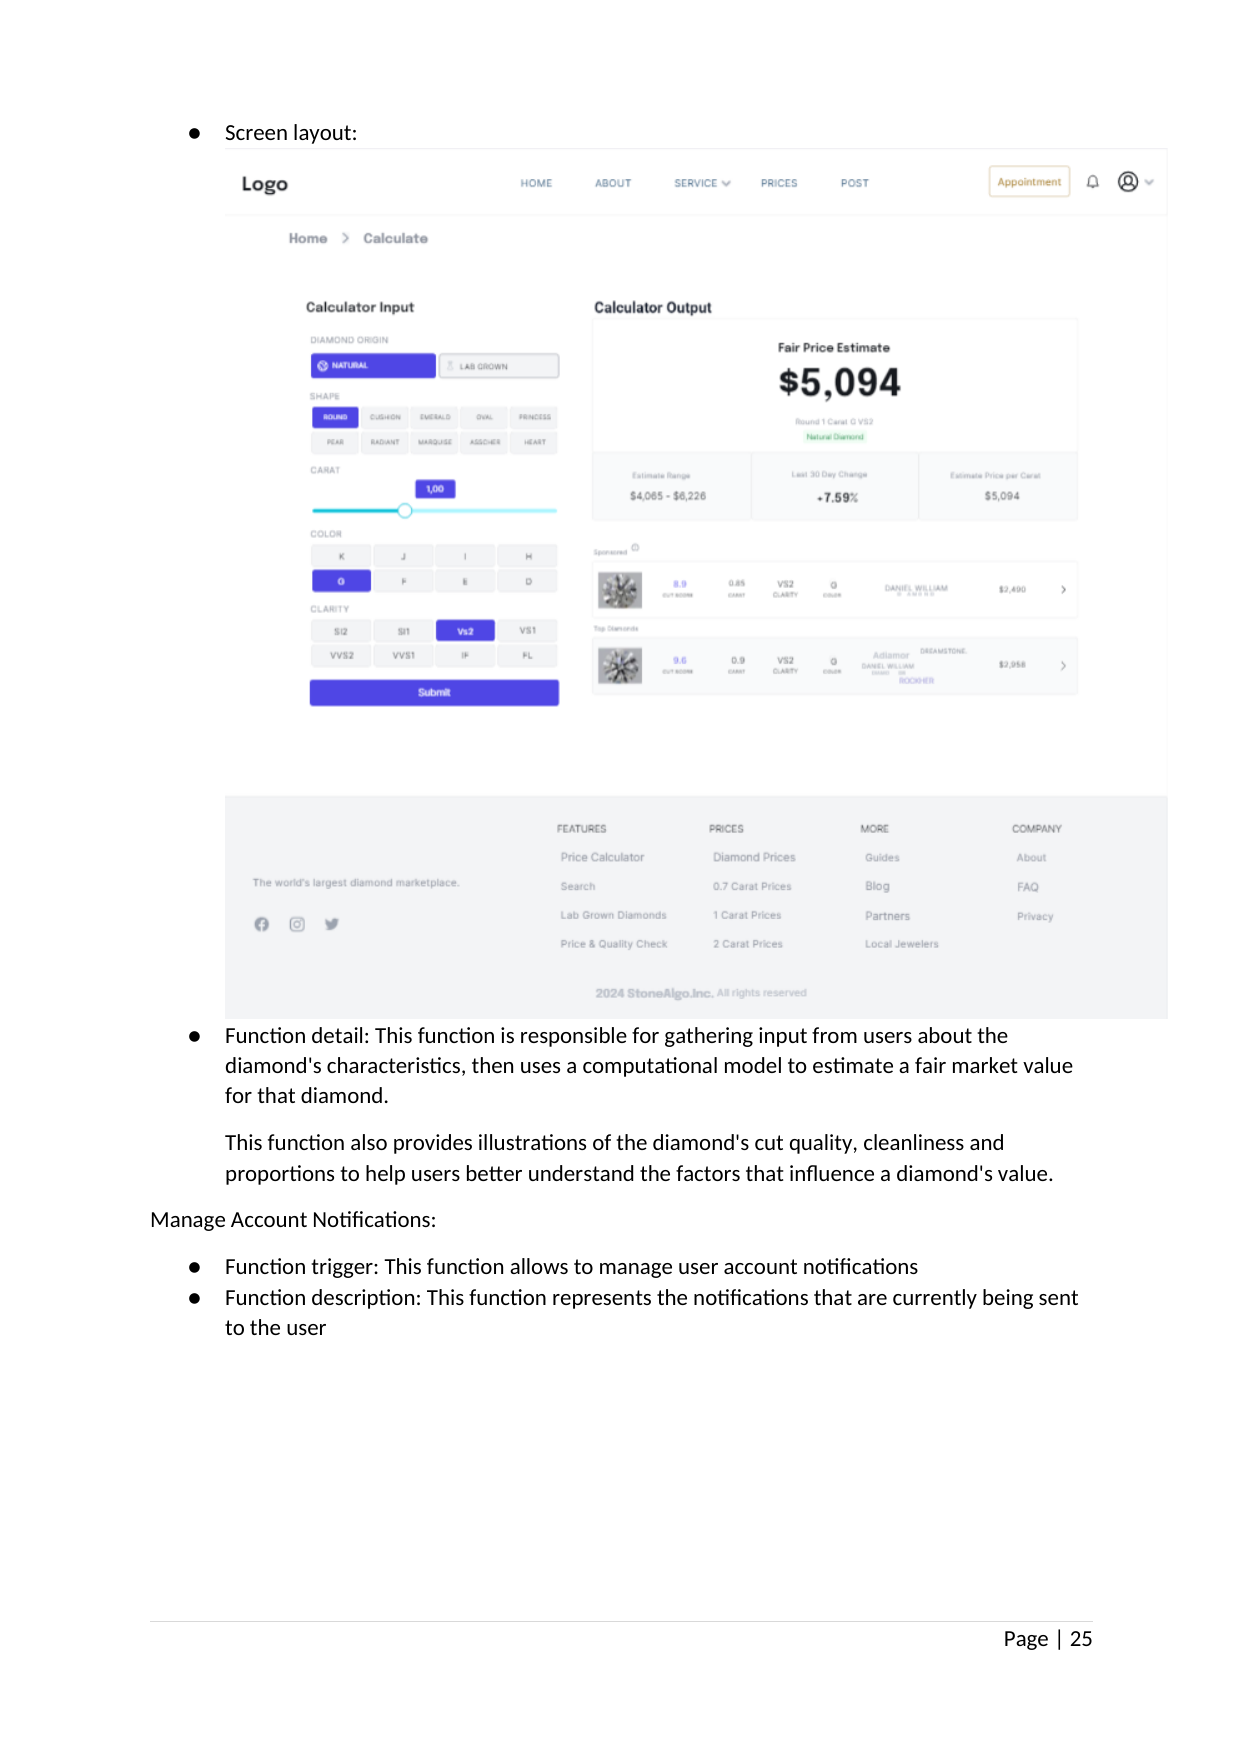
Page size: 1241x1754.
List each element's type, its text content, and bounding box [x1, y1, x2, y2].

picture [225, 148, 1168, 1019]
list Function description: This function represents the notifications that are currently being sent to the user [187, 1283, 1093, 1341]
text This function also provides illustrations of the diamond's cut quality, cleanliness and proportions to help users better understand the factors that influence a diamond's value. [225, 1128, 1093, 1187]
list Function trigger: This function allows to manage user account notifications [187, 1252, 1093, 1280]
list Function detail: This function is responsible for gathering input from users about the diamond's characteristics, then uses a computational model to estimate a fair market value for that diamond. [187, 1021, 1093, 1109]
text Manage Account Notifications: [150, 1206, 1093, 1233]
